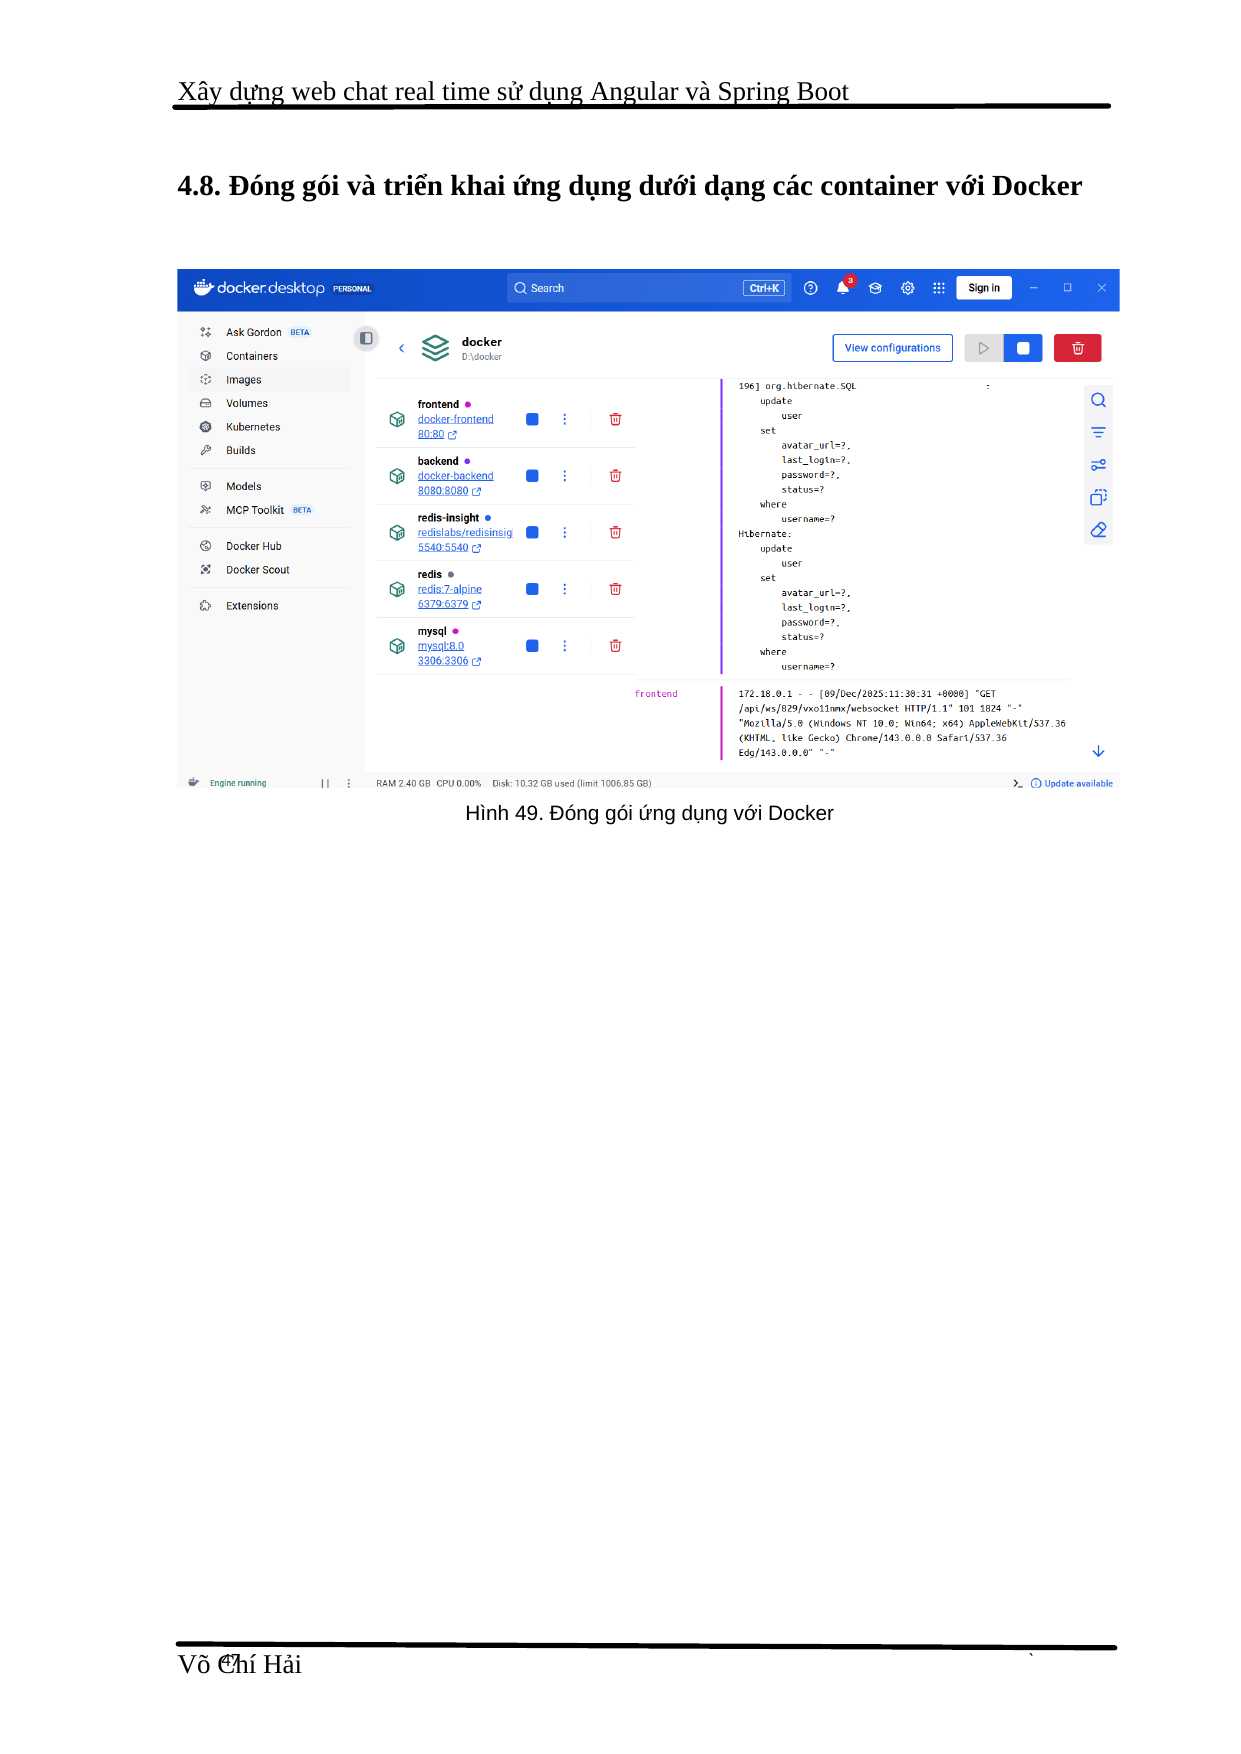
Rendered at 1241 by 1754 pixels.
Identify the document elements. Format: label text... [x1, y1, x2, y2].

text Hình 49. Đóng gói ứng dụng với Docker [177, 801, 1122, 825]
text 4.8. Đóng gói và triển khai ứng dụng dưới dạng các container với Docker [177, 168, 1122, 202]
picture [177, 269, 1120, 788]
